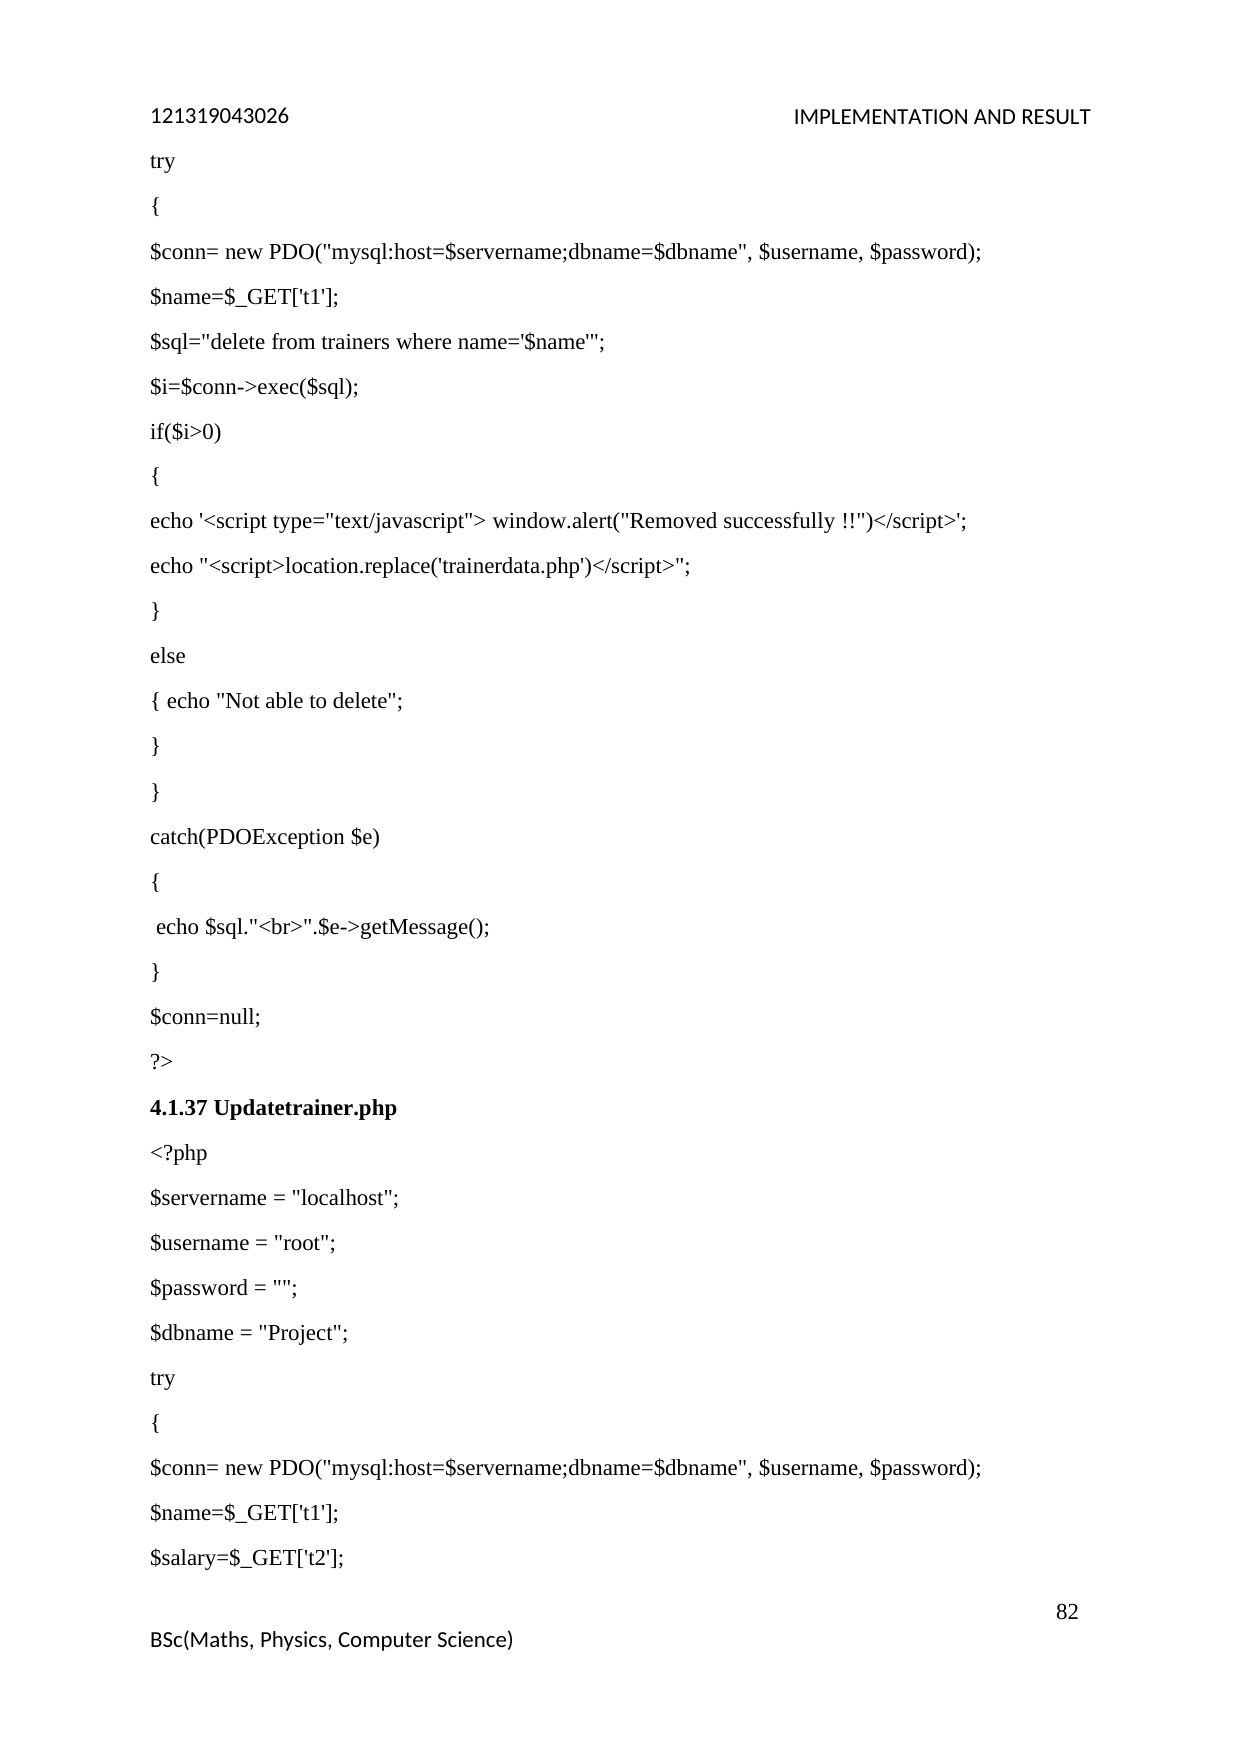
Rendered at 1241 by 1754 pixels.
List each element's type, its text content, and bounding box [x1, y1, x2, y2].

text $dbname = "Project"; try [150, 1319, 350, 1390]
text $name=$_GET['t1']; [150, 1499, 1167, 1526]
text { [150, 463, 1167, 489]
text $i=$conn->exec($sql); if($i>0) [150, 373, 361, 444]
text { [150, 1409, 1167, 1435]
text } [150, 598, 1167, 624]
text $conn= new PDO("mysql:host=$servername;dbname=$dbname", $username, $password); [150, 1454, 1167, 1480]
text $servername = "localhost"; [150, 1184, 1167, 1210]
text echo '<script type="text/javascript"> window.alert("Removed successfully !!")</script>'; echo "<script>location.replace('trainerdata.php')</script>"; [150, 508, 979, 579]
text else [150, 642, 1167, 669]
text } [150, 732, 1167, 759]
text } [150, 958, 1167, 985]
text catch(PDOException $e) [150, 823, 1167, 849]
text $salary=$_GET['t2']; [150, 1544, 1167, 1571]
text $name=$_GET['t1']; [150, 283, 1167, 309]
text $conn= new PDO("mysql:host=$servername;dbname=$dbname", $username, $password); [150, 238, 1167, 264]
subtitle Updatetrainer.php [150, 1094, 1167, 1120]
text echo $sql."<br>".$e->getMessage(); [156, 913, 1167, 939]
text { [150, 192, 1167, 219]
text $username = "root"; [150, 1229, 1167, 1255]
text ?> [150, 1048, 1167, 1075]
text $conn=null; [150, 1003, 1167, 1030]
text $sql="delete from trainers where name='$name'"; [150, 328, 1167, 354]
text try [150, 147, 1167, 174]
text { [150, 868, 1167, 894]
text } [150, 778, 1167, 804]
text { echo "Not able to delete"; [150, 687, 1167, 714]
text $password = ""; [150, 1274, 1167, 1300]
text <?php [150, 1139, 1167, 1165]
